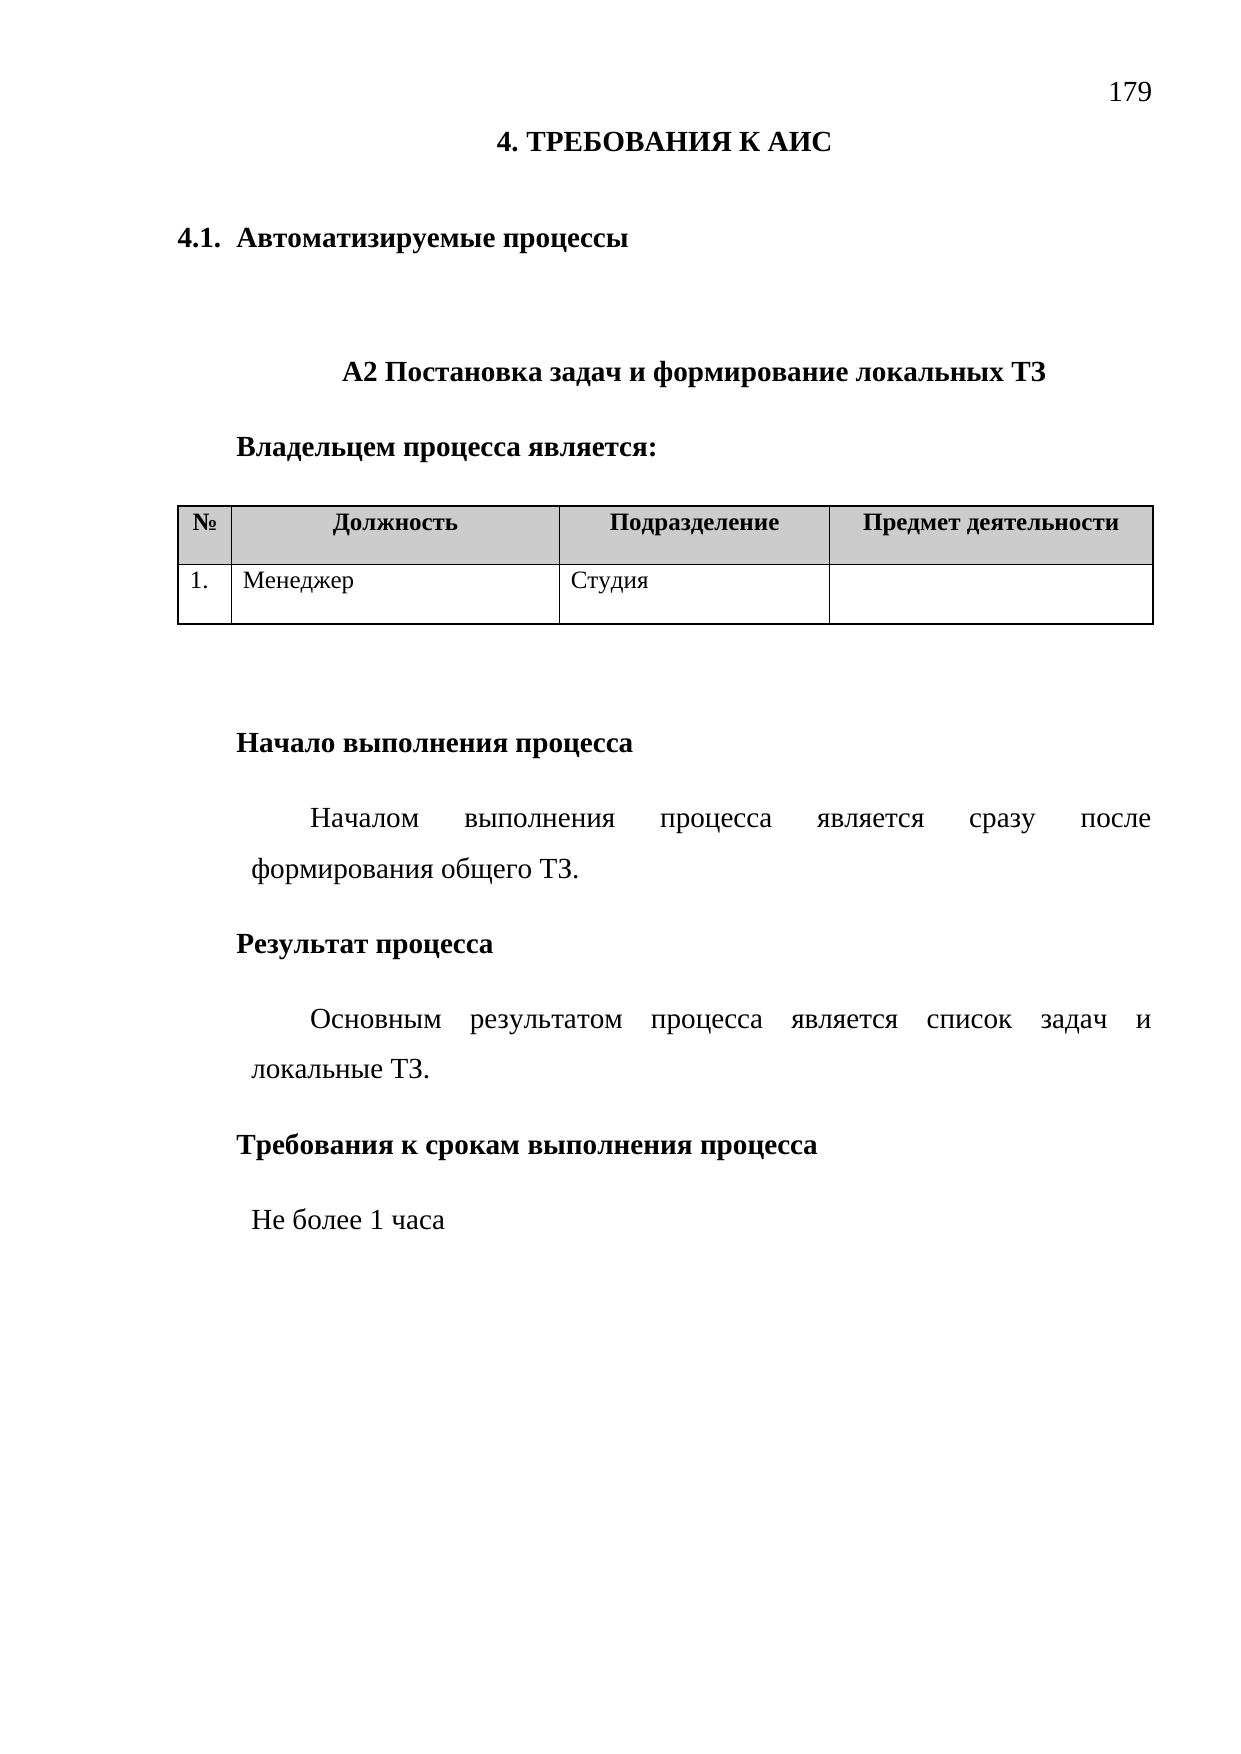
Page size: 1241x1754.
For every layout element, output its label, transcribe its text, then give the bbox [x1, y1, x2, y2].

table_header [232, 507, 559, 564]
text Началом выполнения процесса является сразу после формирования общего ТЗ. [251, 800, 1152, 884]
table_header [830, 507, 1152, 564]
subtitle Требования к АИС [177, 124, 1152, 158]
text Требования к срокам выполнения процесса [177, 1127, 1152, 1161]
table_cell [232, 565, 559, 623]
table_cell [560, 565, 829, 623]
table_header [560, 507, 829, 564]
text Основным результатом процесса является список задач и локальные ТЗ. [251, 1001, 1152, 1085]
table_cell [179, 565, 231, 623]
text Владельцем процесса является: [177, 429, 1152, 463]
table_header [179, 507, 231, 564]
text Результат процесса [177, 926, 1152, 959]
text Не более 1 часа [177, 1202, 1152, 1236]
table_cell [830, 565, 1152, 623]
subtitle Автоматизируемые процессы [177, 220, 1152, 254]
text Начало выполнения процесса [177, 725, 1152, 759]
text А2 Постановка задач и формирование локальных ТЗ [177, 354, 1152, 387]
